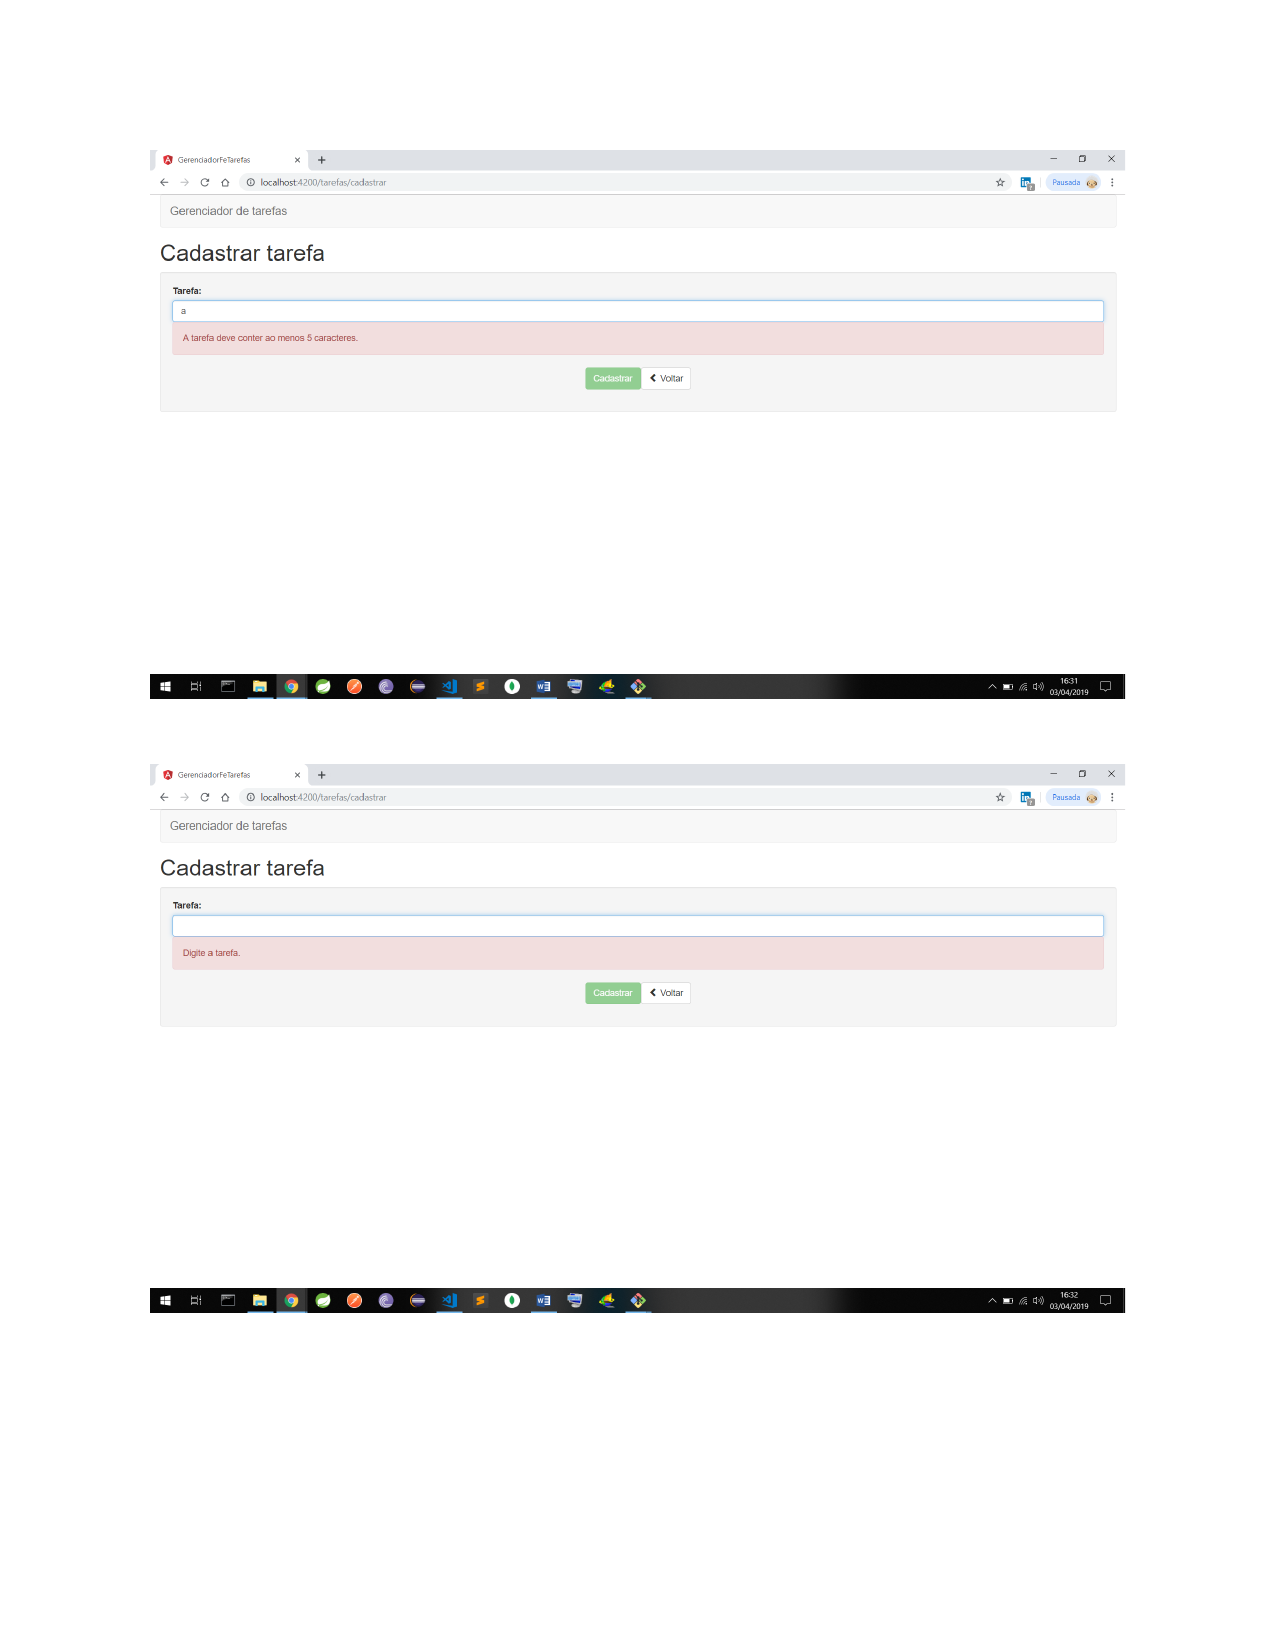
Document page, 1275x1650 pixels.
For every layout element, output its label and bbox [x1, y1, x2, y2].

picture [150, 764, 1125, 1313]
picture [150, 150, 1125, 699]
